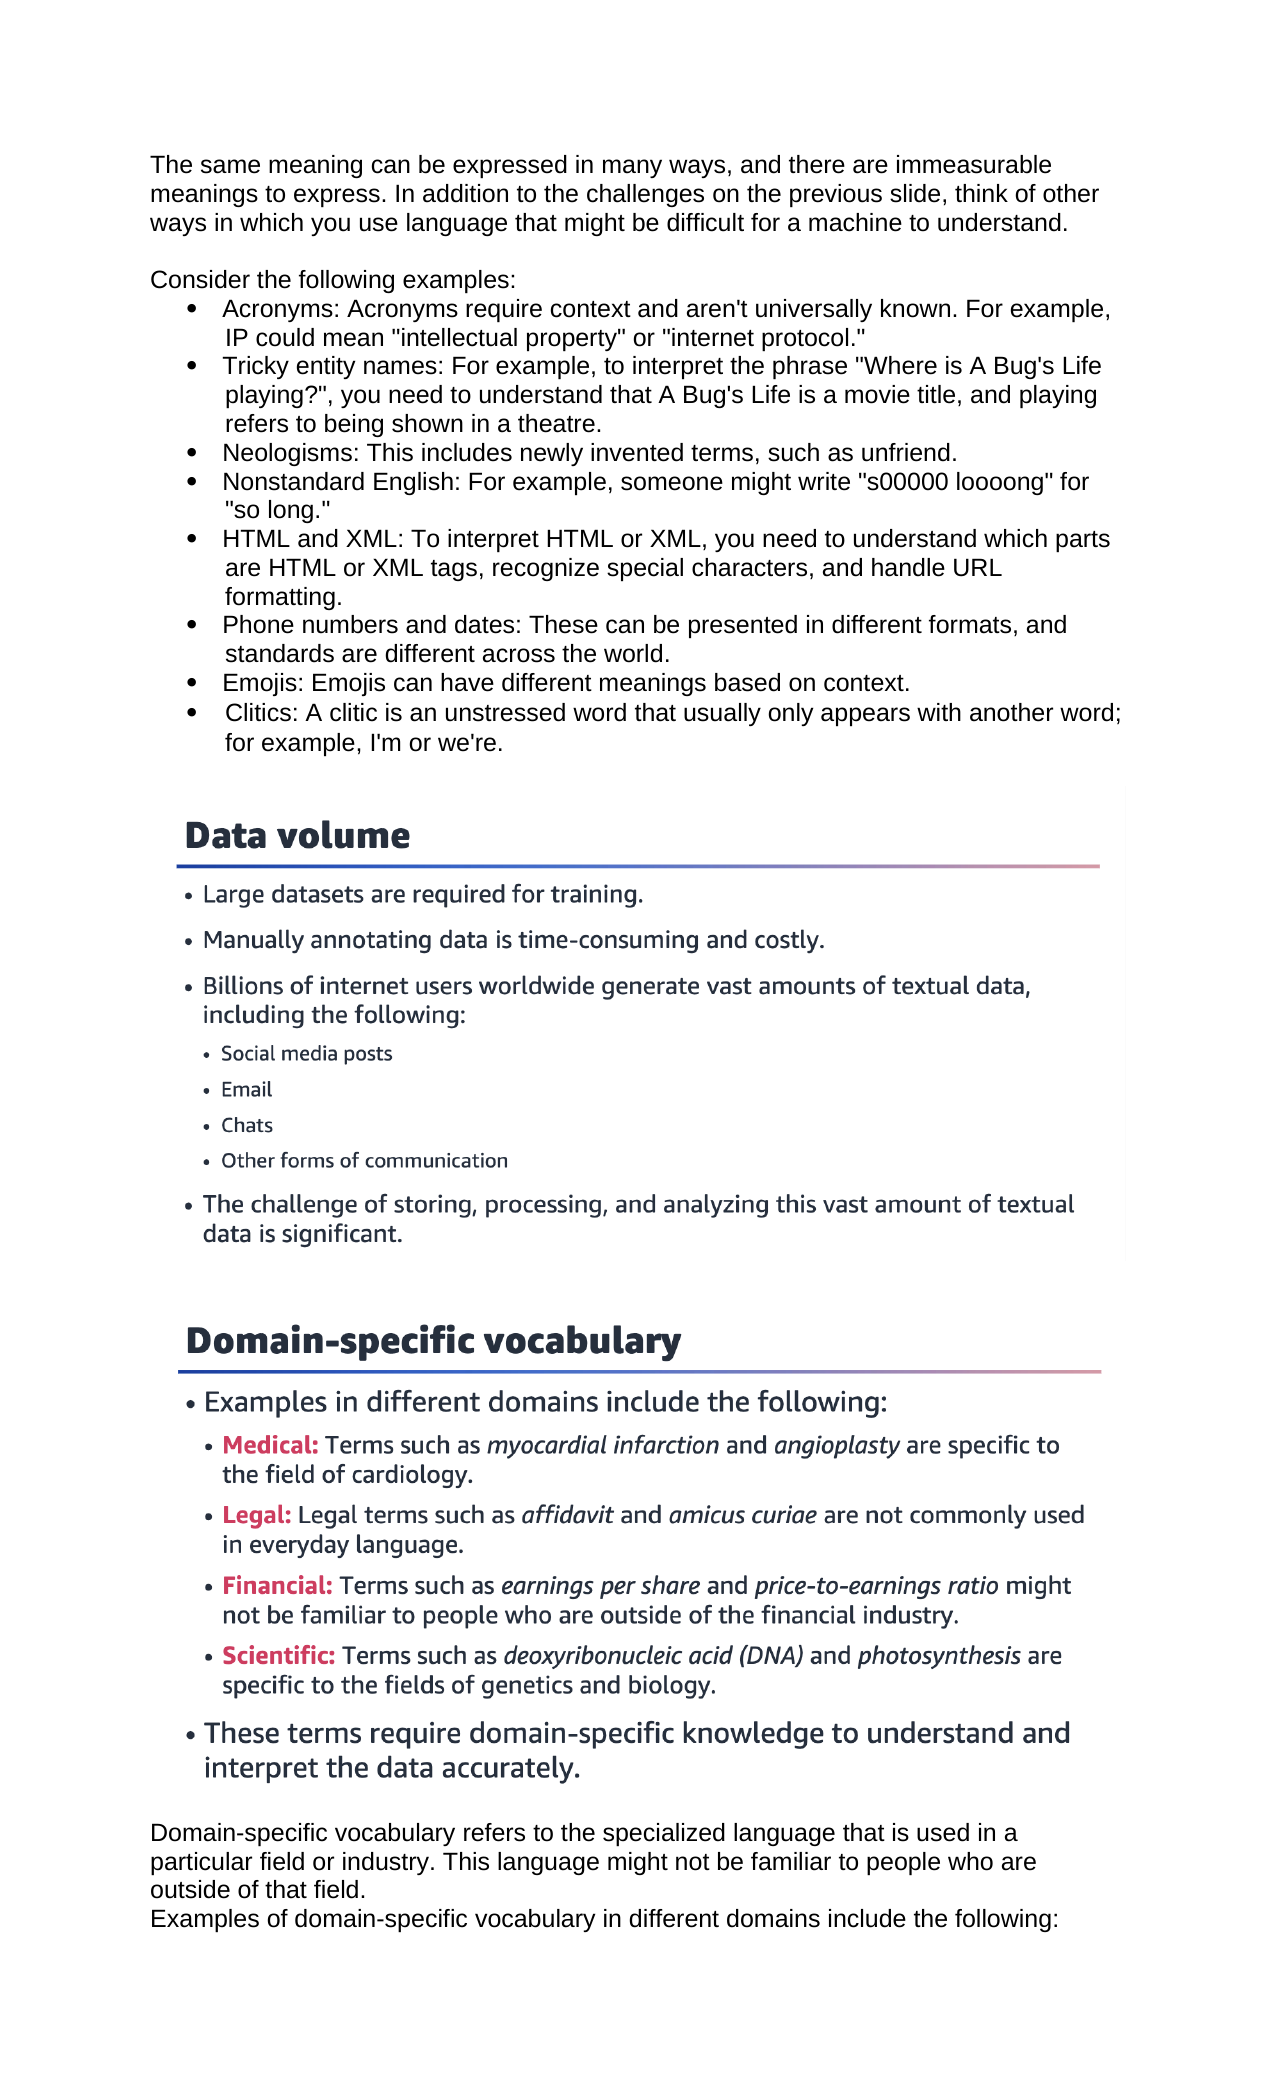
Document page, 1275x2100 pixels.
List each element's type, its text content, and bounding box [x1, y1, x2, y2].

list ﻿﻿Clitics: A clitic is an unstressed word that usually only appears with another word; for example, I'm or we're. [187, 697, 1125, 756]
list Tricky entity names: For example, to interpret the phrase "Where is A Bug's Life playing?", you need to understand that A Bug's Life is a movie title, and playing refers to being shown in a theatre. [187, 351, 1125, 438]
list Neologisms: This includes newly invented terms, such as unfriend. [187, 438, 1125, 467]
list HTML and XML: To interpret HTML or XML, you need to understand which parts are HTML or XML tags, recognize special characters, and handle URL formatting. [187, 524, 1125, 611]
list Emojis: Emojis can have different meanings based on context. [187, 668, 1125, 697]
text Examples of domain-specific vocabulary in different domains include the following: [150, 1904, 1125, 1933]
picture [150, 786, 1125, 1261]
picture [150, 1290, 1125, 1788]
text Domain-specific vocabulary refers to the specialized language that is used in a particular field or industry. This language might not be familiar to people who are outside of that field. [150, 1818, 1125, 1904]
list Phone numbers and dates: These can be presented in different formats, and standards are different across the world. [187, 611, 1125, 668]
text Consider the following examples: [150, 265, 1125, 294]
text The same meaning can be expressed in many ways, and there are immeasurable meanings to express. In addition to the challenges on the previous slide, think of other ways in which you use language that might be difficult for a machine to understand. [150, 150, 1125, 236]
list Nonstandard English: For example, someone might write "s00000 loooong" for "so long." [187, 467, 1125, 524]
list Acronyms: Acronyms require context and aren't universally known. For example, IP could mean "intellectual property" or "internet protocol." [187, 294, 1125, 351]
